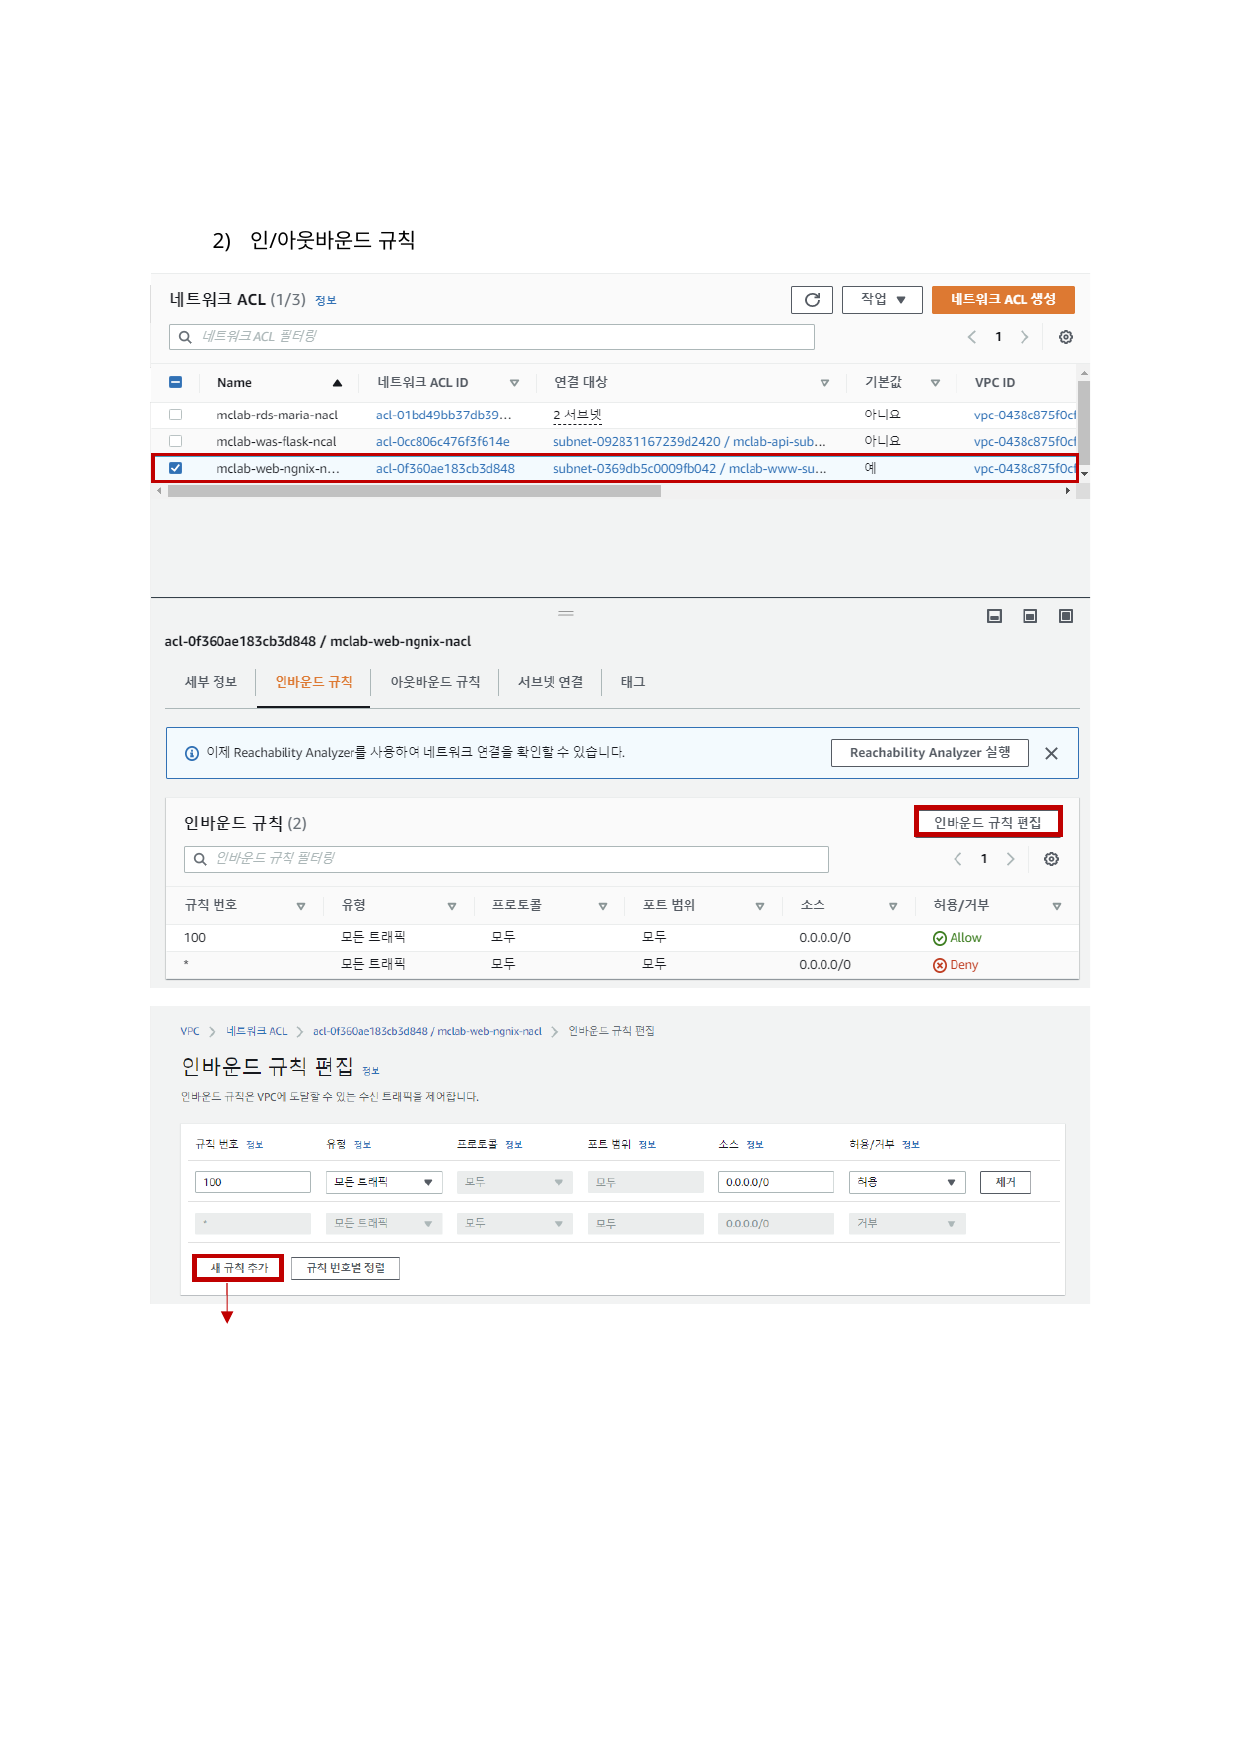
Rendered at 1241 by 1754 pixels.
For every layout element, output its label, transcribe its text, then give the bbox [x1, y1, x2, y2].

picture [150, 273, 1091, 988]
picture [150, 1006, 1091, 1304]
subtitle 인/아웃바운드 규칙 [212, 224, 1090, 255]
